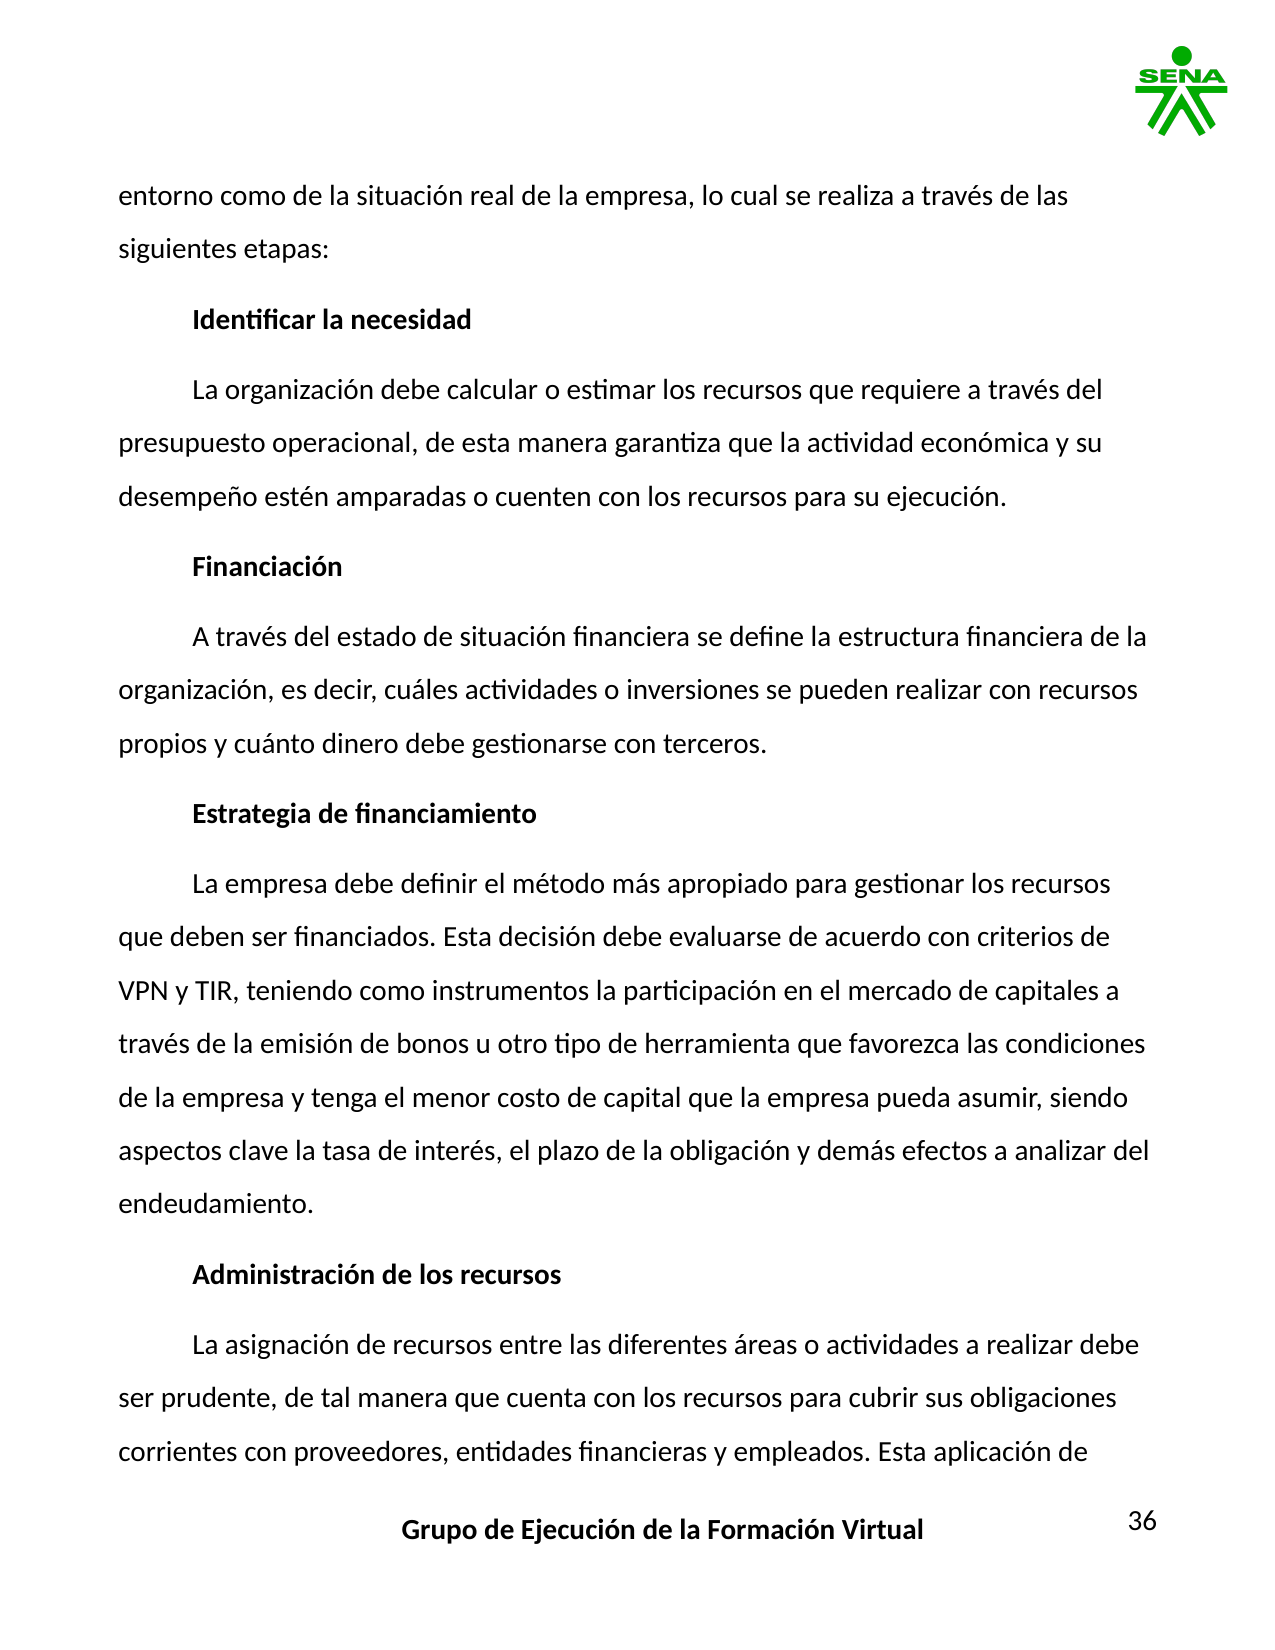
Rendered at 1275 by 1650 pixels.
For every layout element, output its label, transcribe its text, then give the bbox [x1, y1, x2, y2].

text Identificar la necesidad [118, 301, 1157, 336]
text La organización debe calcular o estimar los recursos que requiere a través del presupuesto operacional, de esta manera garantiza que la actividad económica y su desempeño estén amparadas o cuenten con los recursos para su ejecución. [118, 371, 1157, 513]
text Financiación [118, 548, 1157, 583]
text Administración de los recursos [118, 1256, 1157, 1291]
text La empresa debe definir el método más apropiado para gestionar los recursos que deben ser financiados. Esta decisión debe evaluarse de acuerdo con criterios de VPN y TIR, teniendo como instrumentos la participación en el mercado de capitales a través de la emisión de bonos u otro tipo de herramienta que favorezca las condiciones de la empresa y tenga el menor costo de capital que la empresa pueda asumir, siendo aspectos clave la tasa de interés, el plazo de la obligación y demás efectos a analizar del endeudamiento. [118, 865, 1157, 1221]
text A través del estado de situación financiera se define la estructura financiera de la organización, es decir, cuáles actividades o inversiones se pueden realizar con recursos propios y cuánto dinero debe gestionarse con terceros. [118, 618, 1157, 760]
picture [1135, 46, 1228, 136]
text Estrategia de financiamiento [118, 795, 1157, 831]
